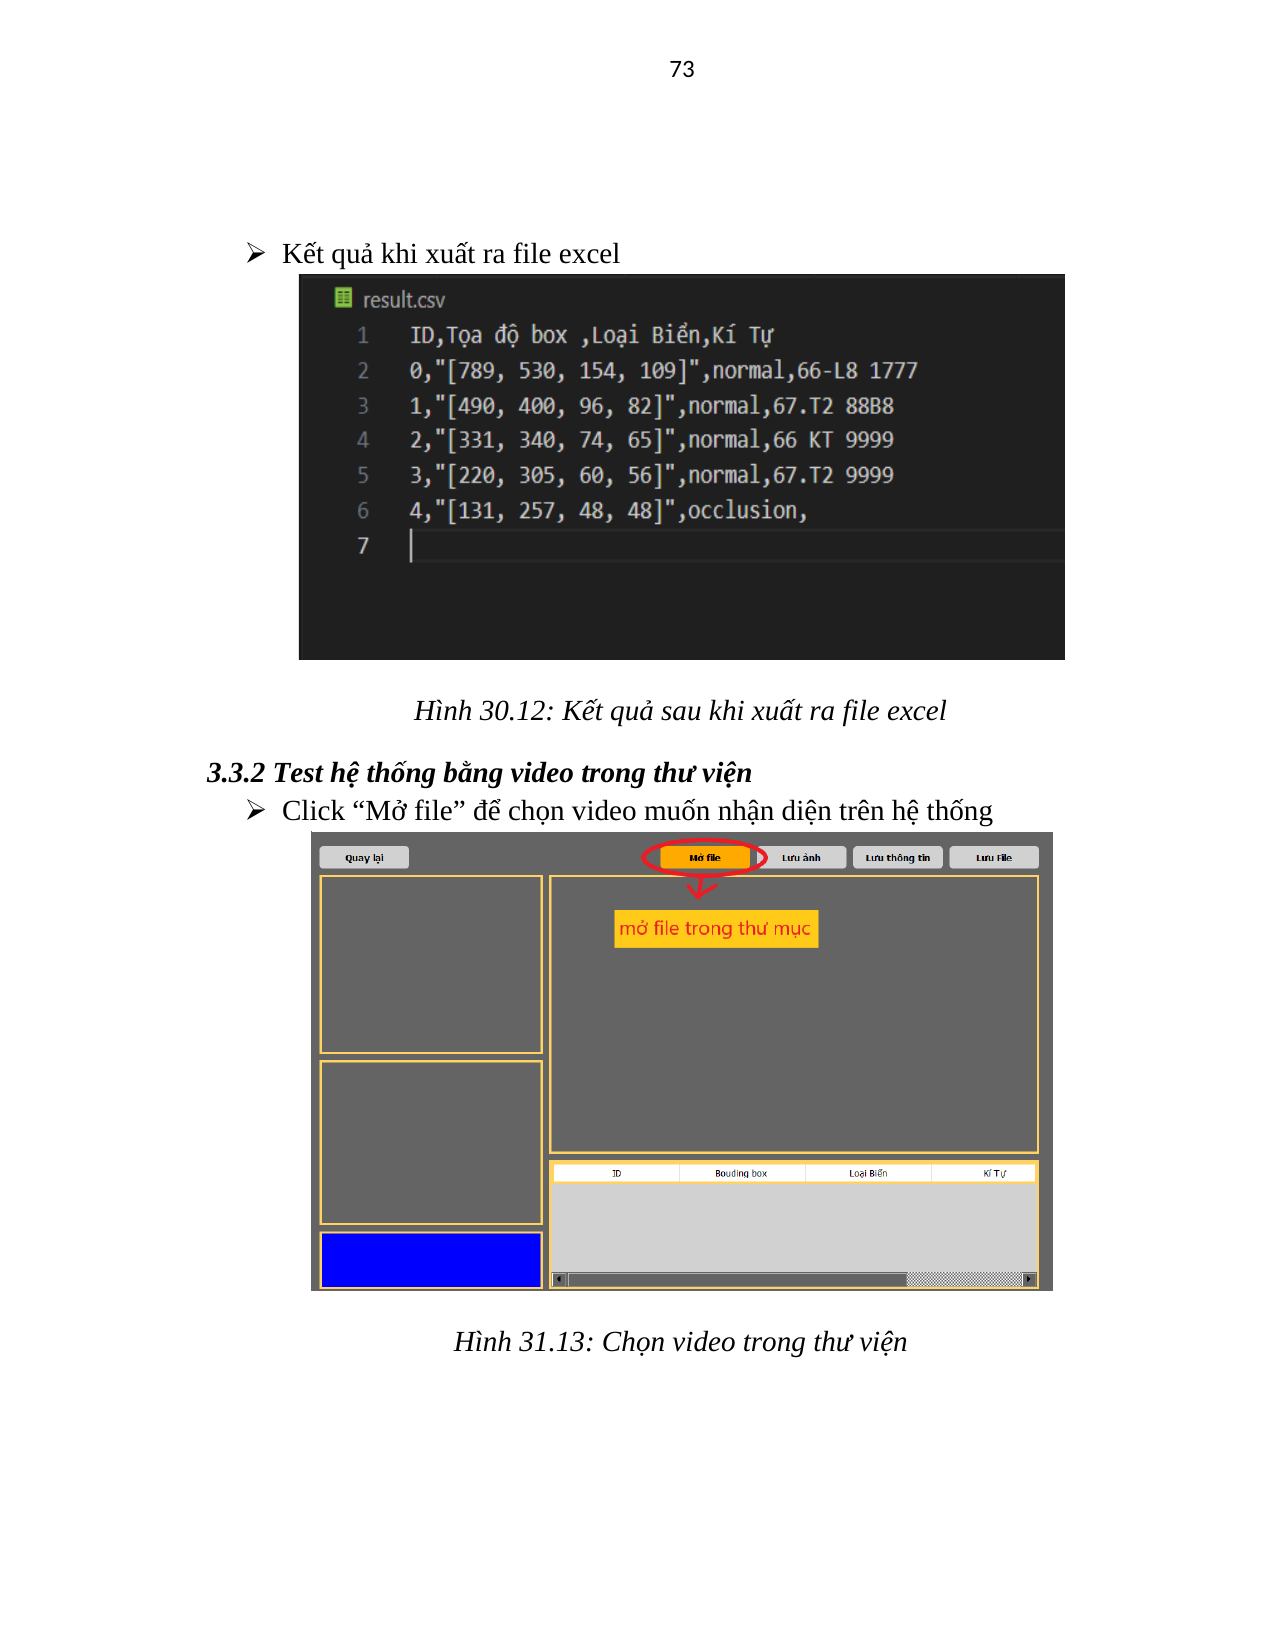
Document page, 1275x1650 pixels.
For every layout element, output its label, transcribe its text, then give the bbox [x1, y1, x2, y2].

subtitle 3.3.2 Test hệ thống bằng video trong thư viện [207, 756, 1157, 789]
list Kết quả khi xuất ra file excel [244, 236, 1157, 269]
picture [298, 274, 1065, 660]
list Click “Mở file” để chọn video muốn nhận diện trên hệ thống [244, 793, 1157, 827]
picture [311, 831, 1053, 1291]
